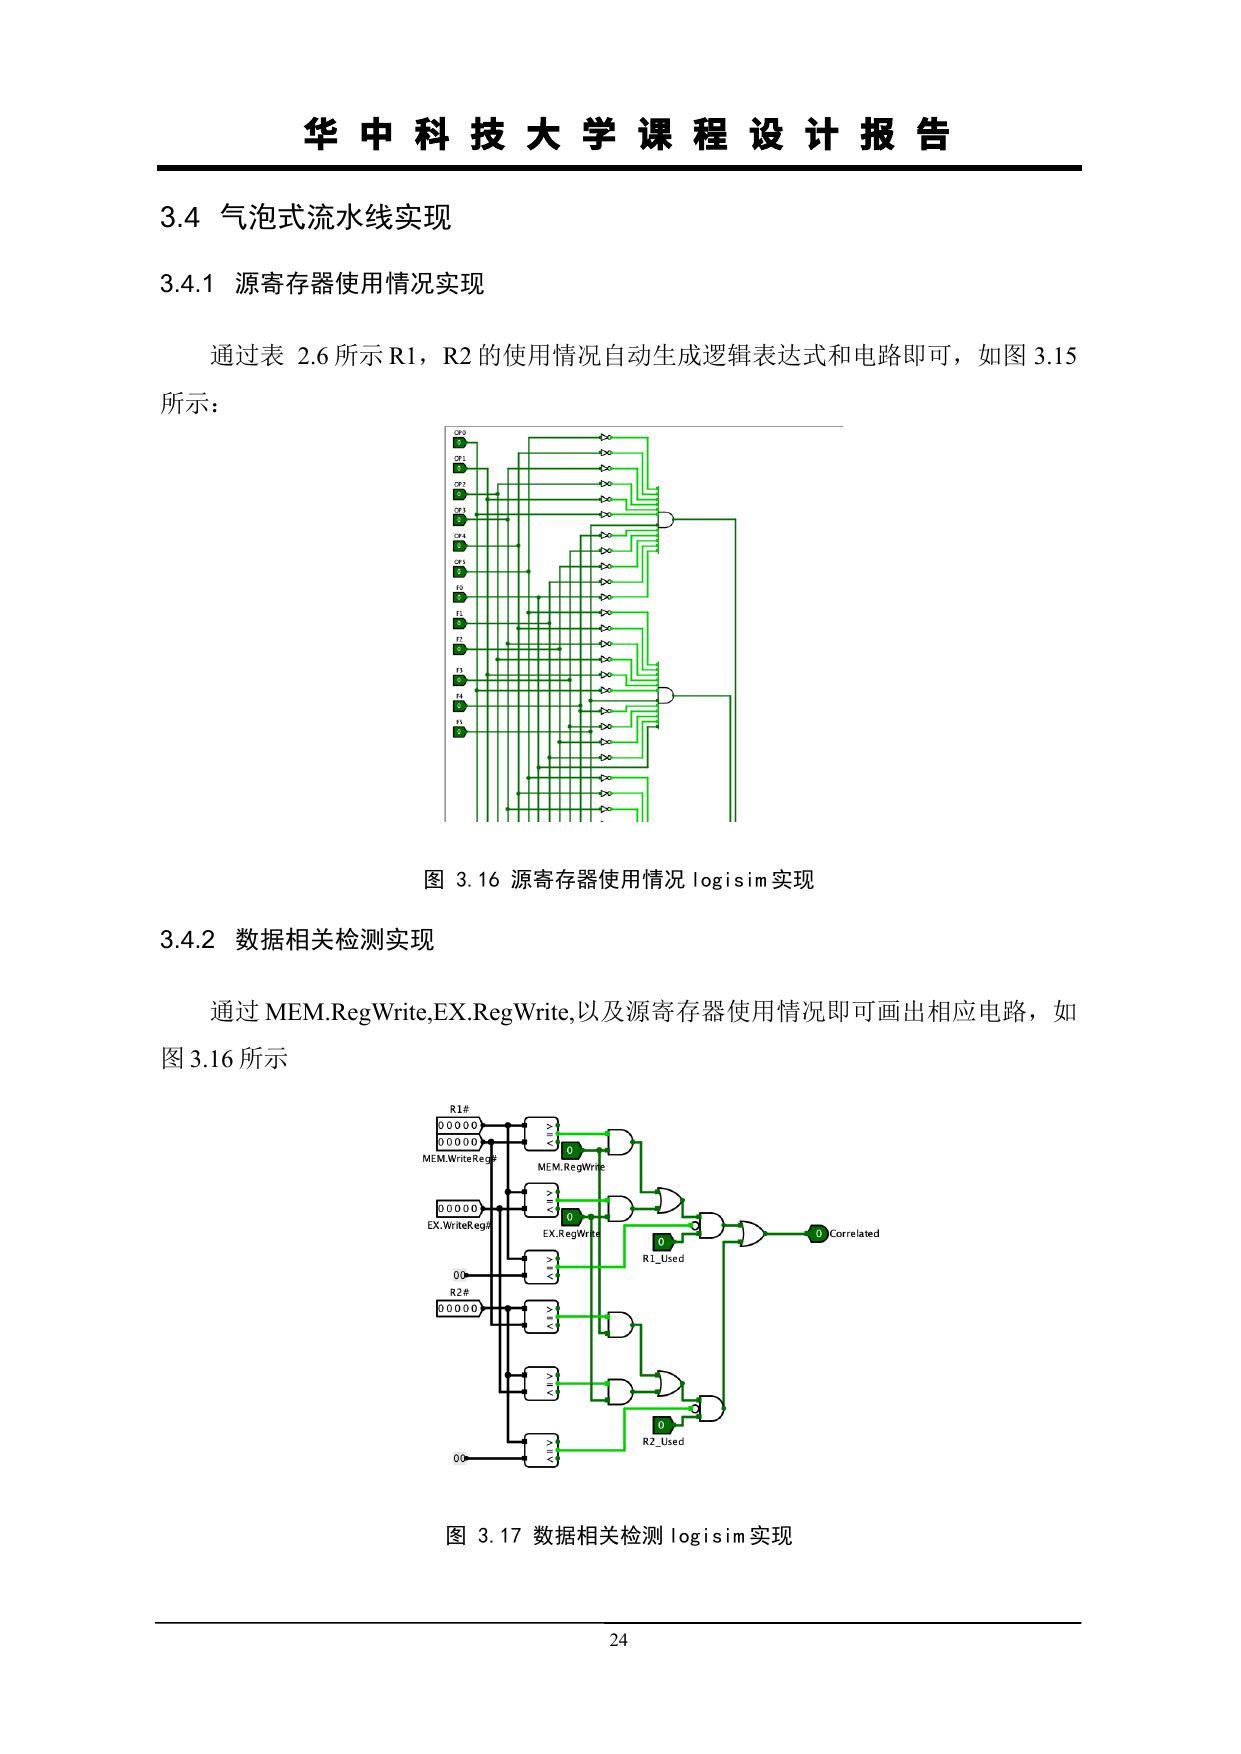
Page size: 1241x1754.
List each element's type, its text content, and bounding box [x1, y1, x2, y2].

text 通过MEM.RegWrite,EX.RegWrite,以及源寄存器使用情况即可画出相应电路，如图3.16所示 [159, 986, 1078, 1082]
subtitle 数据相关检测实现 [159, 915, 1078, 962]
picture [396, 1082, 891, 1502]
picture [444, 426, 844, 822]
subtitle 源寄存器使用情况实现 [159, 259, 1078, 307]
subtitle 气泡式流水线实现 [159, 198, 1053, 234]
